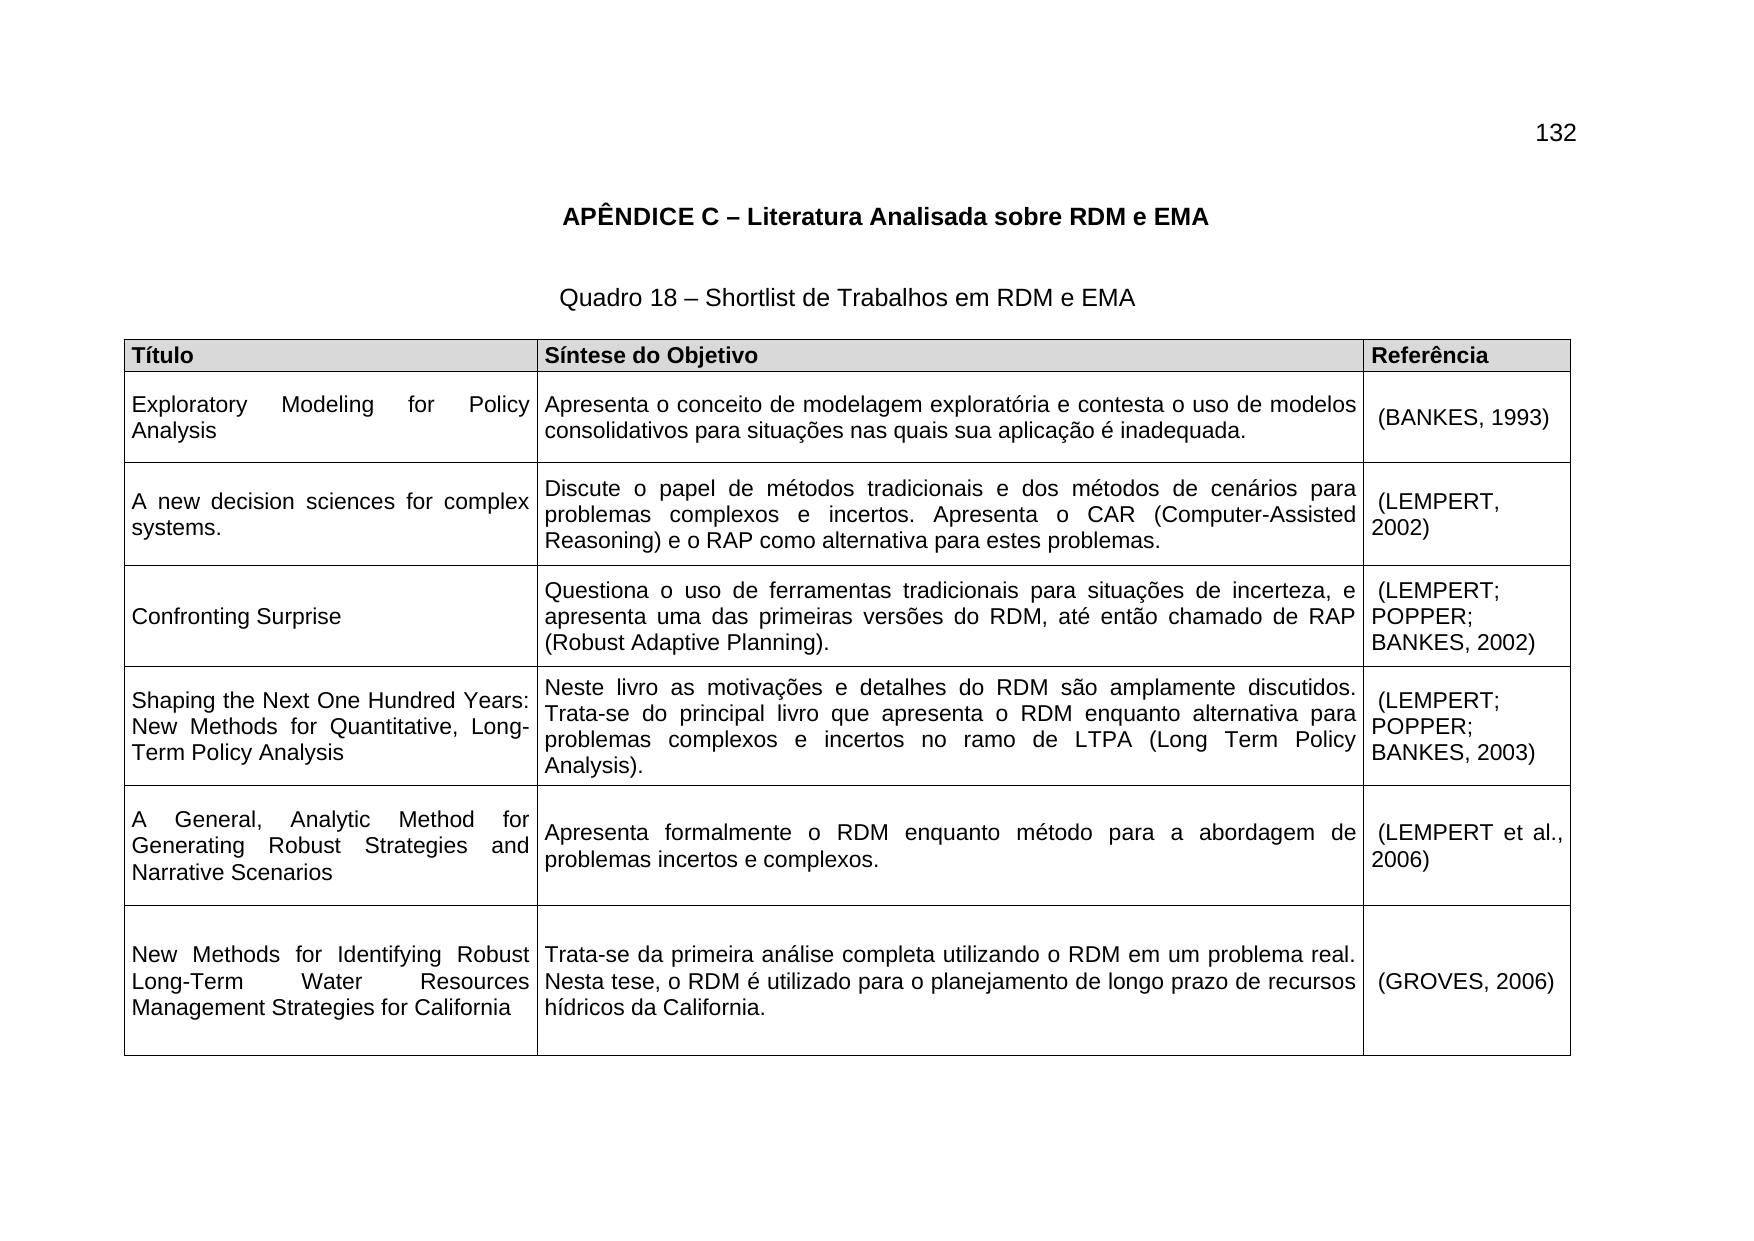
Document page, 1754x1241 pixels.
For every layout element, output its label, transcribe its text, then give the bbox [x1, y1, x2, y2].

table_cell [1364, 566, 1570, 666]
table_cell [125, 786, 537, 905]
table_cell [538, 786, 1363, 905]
table_cell Apresenta o conceito de modelagem exploratória e contesta o uso de modelos consolidativos para situações nas quais sua aplicação é inadequada. [538, 372, 1363, 462]
subtitle APÊNDICE C – Literatura Analisada sobre RDM e EMA [195, 202, 1577, 231]
table_header Título [125, 340, 537, 371]
table_cell Exploratory Modeling for Policy Analysis [125, 372, 537, 462]
text Quadro – Shortlist de Trabalhos em RDM e EMA [118, 283, 1577, 312]
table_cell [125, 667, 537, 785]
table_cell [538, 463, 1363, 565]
table_header Síntese do Objetivo [538, 340, 1363, 371]
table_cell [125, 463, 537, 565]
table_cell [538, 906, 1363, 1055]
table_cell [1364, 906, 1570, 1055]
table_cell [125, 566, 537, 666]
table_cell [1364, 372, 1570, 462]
table_header Referência [1364, 340, 1570, 371]
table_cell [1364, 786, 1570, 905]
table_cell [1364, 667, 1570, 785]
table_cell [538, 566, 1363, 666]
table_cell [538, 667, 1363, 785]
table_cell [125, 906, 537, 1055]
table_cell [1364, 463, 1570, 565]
